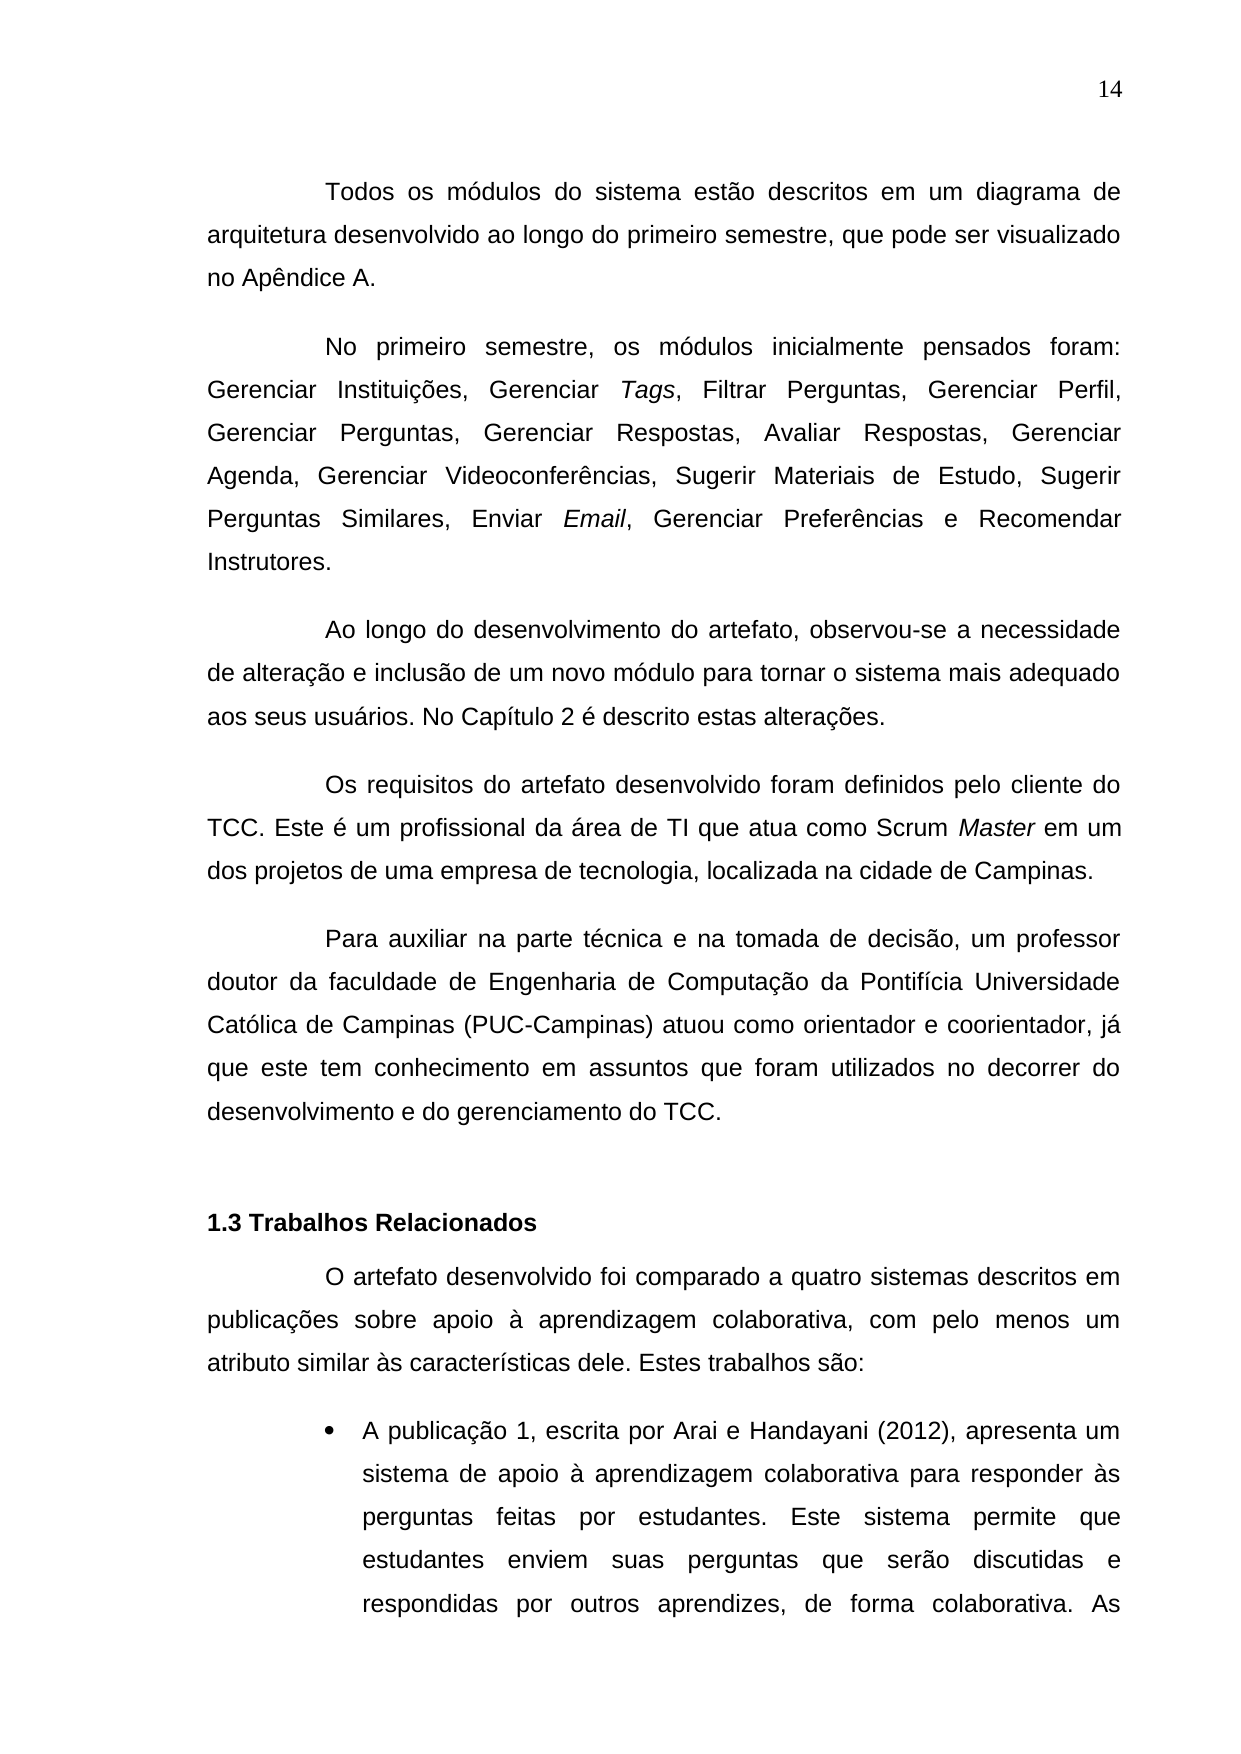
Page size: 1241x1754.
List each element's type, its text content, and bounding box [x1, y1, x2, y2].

text Os requisitos do artefato desenvolvido foram definidos pelo cliente do TCC. Este é um profissional da área de TI que atua como Scrum Master em um dos projetos de uma empresa de tecnologia, localizada na cidade de Campinas. [207, 770, 1122, 885]
text 1.3 Trabalhos Relacionados [207, 1208, 1122, 1237]
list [325, 1416, 1122, 1617]
text Todos os módulos do sistema estão descritos em um diagrama de arquitetura desenvolvido ao longo do primeiro semestre, que pode ser visualizado no Apêndice A. [207, 177, 1122, 292]
text Para auxiliar na parte técnica e na tomada de decisão, um professor doutor da faculdade de Engenharia de Computação da Pontifícia Universidade Católica de Campinas (PUC-Campinas) atuou como orientador e coorientador, já que este tem conhecimento em assuntos que foram utilizados no decorrer do desenvolvimento e do gerenciamento do TCC. [207, 924, 1122, 1125]
text No primeiro semestre, os módulos inicialmente pensados foram: Gerenciar Instituições, Gerenciar Tags, Filtrar Perguntas, Gerenciar Perfil, Gerenciar Perguntas, Gerenciar Respostas, Avaliar Respostas, Gerenciar Agenda, Gerenciar Videoconferências, Sugerir Materiais de Estudo, Sugerir Perguntas Similares, Enviar Email, Gerenciar Preferências e Recomendar Instrutores. [207, 332, 1122, 576]
text O artefato desenvolvido foi comparado a quatro sistemas descritos em publicações sobre apoio à aprendizagem colaborativa, com pelo menos um atributo similar às características dele. Estes trabalhos são: [207, 1262, 1122, 1377]
text Ao longo do desenvolvimento do artefato, observou-se a necessidade de alteração e inclusão de um novo módulo para tornar o sistema mais adequado aos seus usuários. No Capítulo 2 é descrito estas alterações. [207, 615, 1122, 730]
